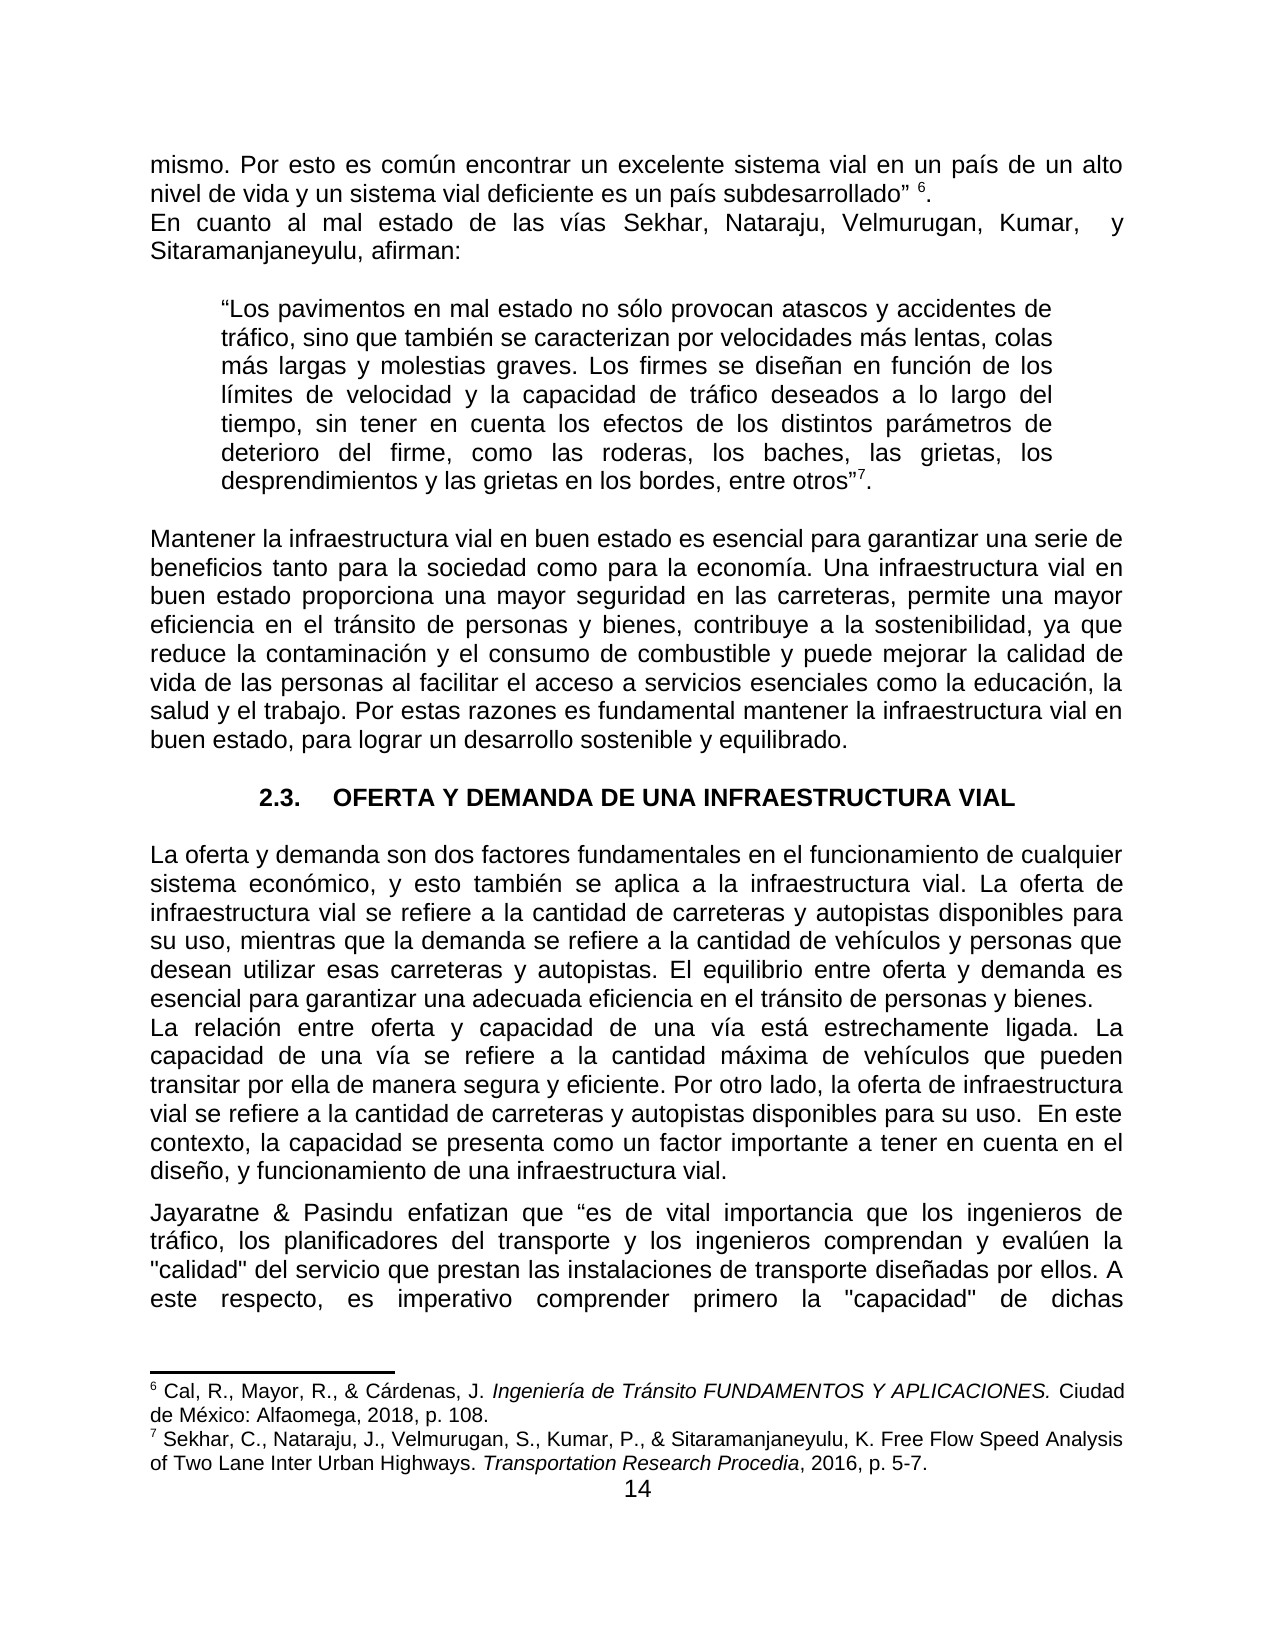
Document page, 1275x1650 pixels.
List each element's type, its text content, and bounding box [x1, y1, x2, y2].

text La relación entre oferta y capacidad de una vía está estrechamente ligada. La capacidad de una vía se refiere a la cantidad máxima de vehículos que pueden transitar por ella de manera segura y eficiente. Por otro lado, la oferta de infraestructura vial se refiere a la cantidad de carreteras y autopistas disponibles para su uso. En este contexto, la capacidad se presenta como un factor importante a tener en cuenta en el diseño, y funcionamiento de una infraestructura vial. [150, 1012, 1125, 1185]
subtitle OFERTA Y DEMANDA DE UNA INFRAESTRUCTURA VIAL [150, 782, 1125, 811]
text “Los pavimentos en mal estado no sólo provocan atascos y accidentes de tráfico, sino que también se caracterizan por velocidades más lentas, colas más largas y molestias graves. Los firmes se diseñan en función de los límites de velocidad y la capacidad de tráfico deseados a lo largo del tiempo, sin tener en cuenta los efectos de los distintos parámetros de deterioro del firme, como las roderas, los baches, las grietas, los desprendimientos y las grietas en los bordes, entre otros”. [221, 294, 1054, 495]
text La oferta y demanda son dos factores fundamentales en el funcionamiento de cualquier sistema económico, y esto también se aplica a la infraestructura vial. La oferta de infraestructura vial se refiere a la cantidad de carreteras y autopistas disponibles para su uso, mientras que la demanda se refiere a la cantidad de vehículos y personas que desean utilizar esas carreteras y autopistas. El equilibrio entre oferta y demanda es esencial para garantizar una adecuada eficiencia en el tránsito de personas y bienes. [150, 840, 1125, 1012]
text Mantener la infraestructura vial en buen estado es esencial para garantizar una serie de beneficios tanto para la sociedad como para la economía. Una infraestructura vial en buen estado proporciona una mayor seguridad en las carreteras, permite una mayor eficiencia en el tránsito de personas y bienes, contribuye a la sostenibilidad, ya que reduce la contaminación y el consumo de combustible y puede mejorar la calidad de vida de las personas al facilitar el acceso a servicios esenciales como la educación, la salud y el trabajo. Por estas razones es fundamental mantener la infraestructura vial en buen estado, para lograr un desarrollo sostenible y equilibrado. [150, 524, 1125, 754]
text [150, 150, 1125, 207]
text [150, 1197, 1125, 1312]
text En cuanto al mal estado de las vías Sekhar, Nataraju, Velmurugan, Kumar, y Sitaramanjaneyulu, afirman: [150, 207, 1125, 265]
